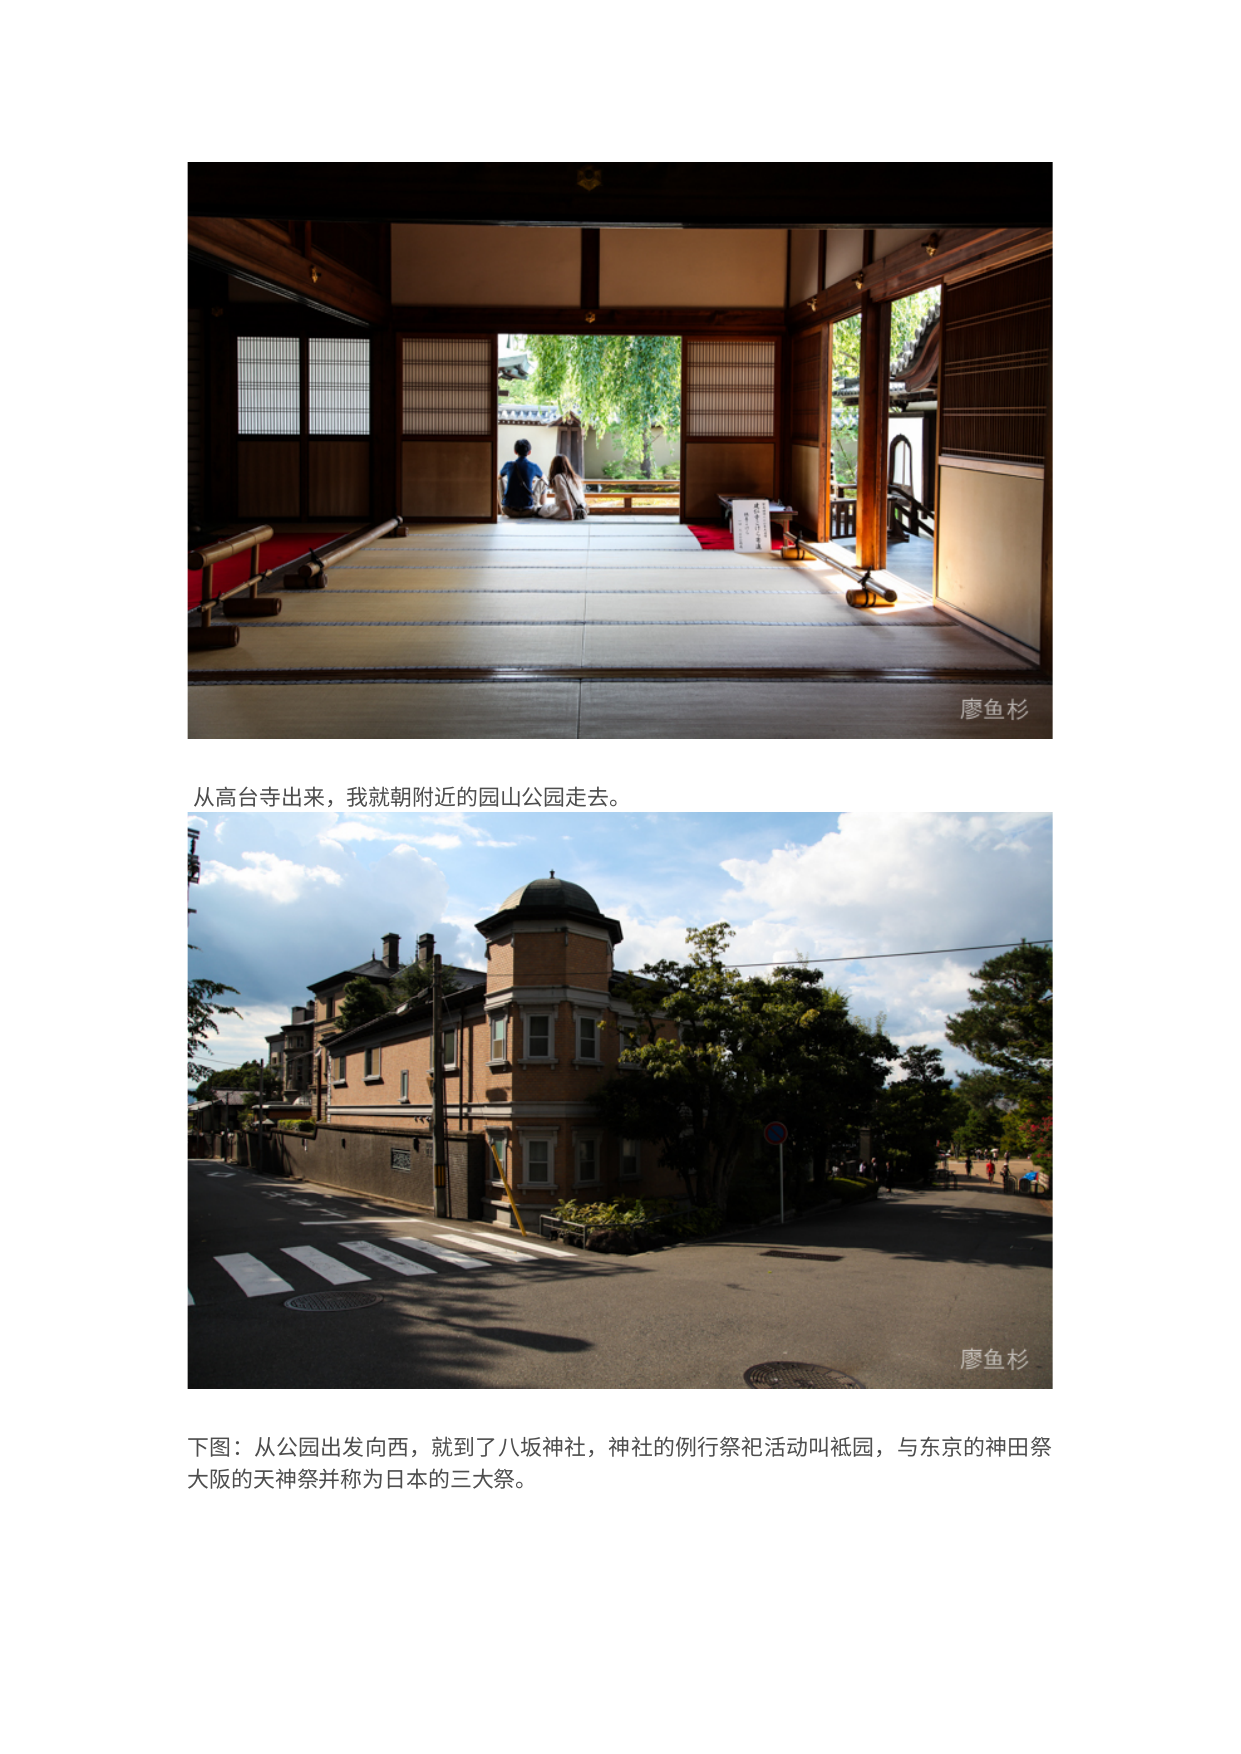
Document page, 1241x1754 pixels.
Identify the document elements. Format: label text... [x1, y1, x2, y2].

text 从高台寺出来，我就朝附近的园山公园走去。 [187, 779, 1053, 812]
picture [187, 812, 1053, 1389]
picture [187, 162, 1053, 739]
text 下图：从公园出发向西，就到了八坂神社，神社的例行祭祀活动叫袛园，与东京的神田祭，大阪的天神祭并称为日本的三大祭。 [187, 1429, 1053, 1494]
